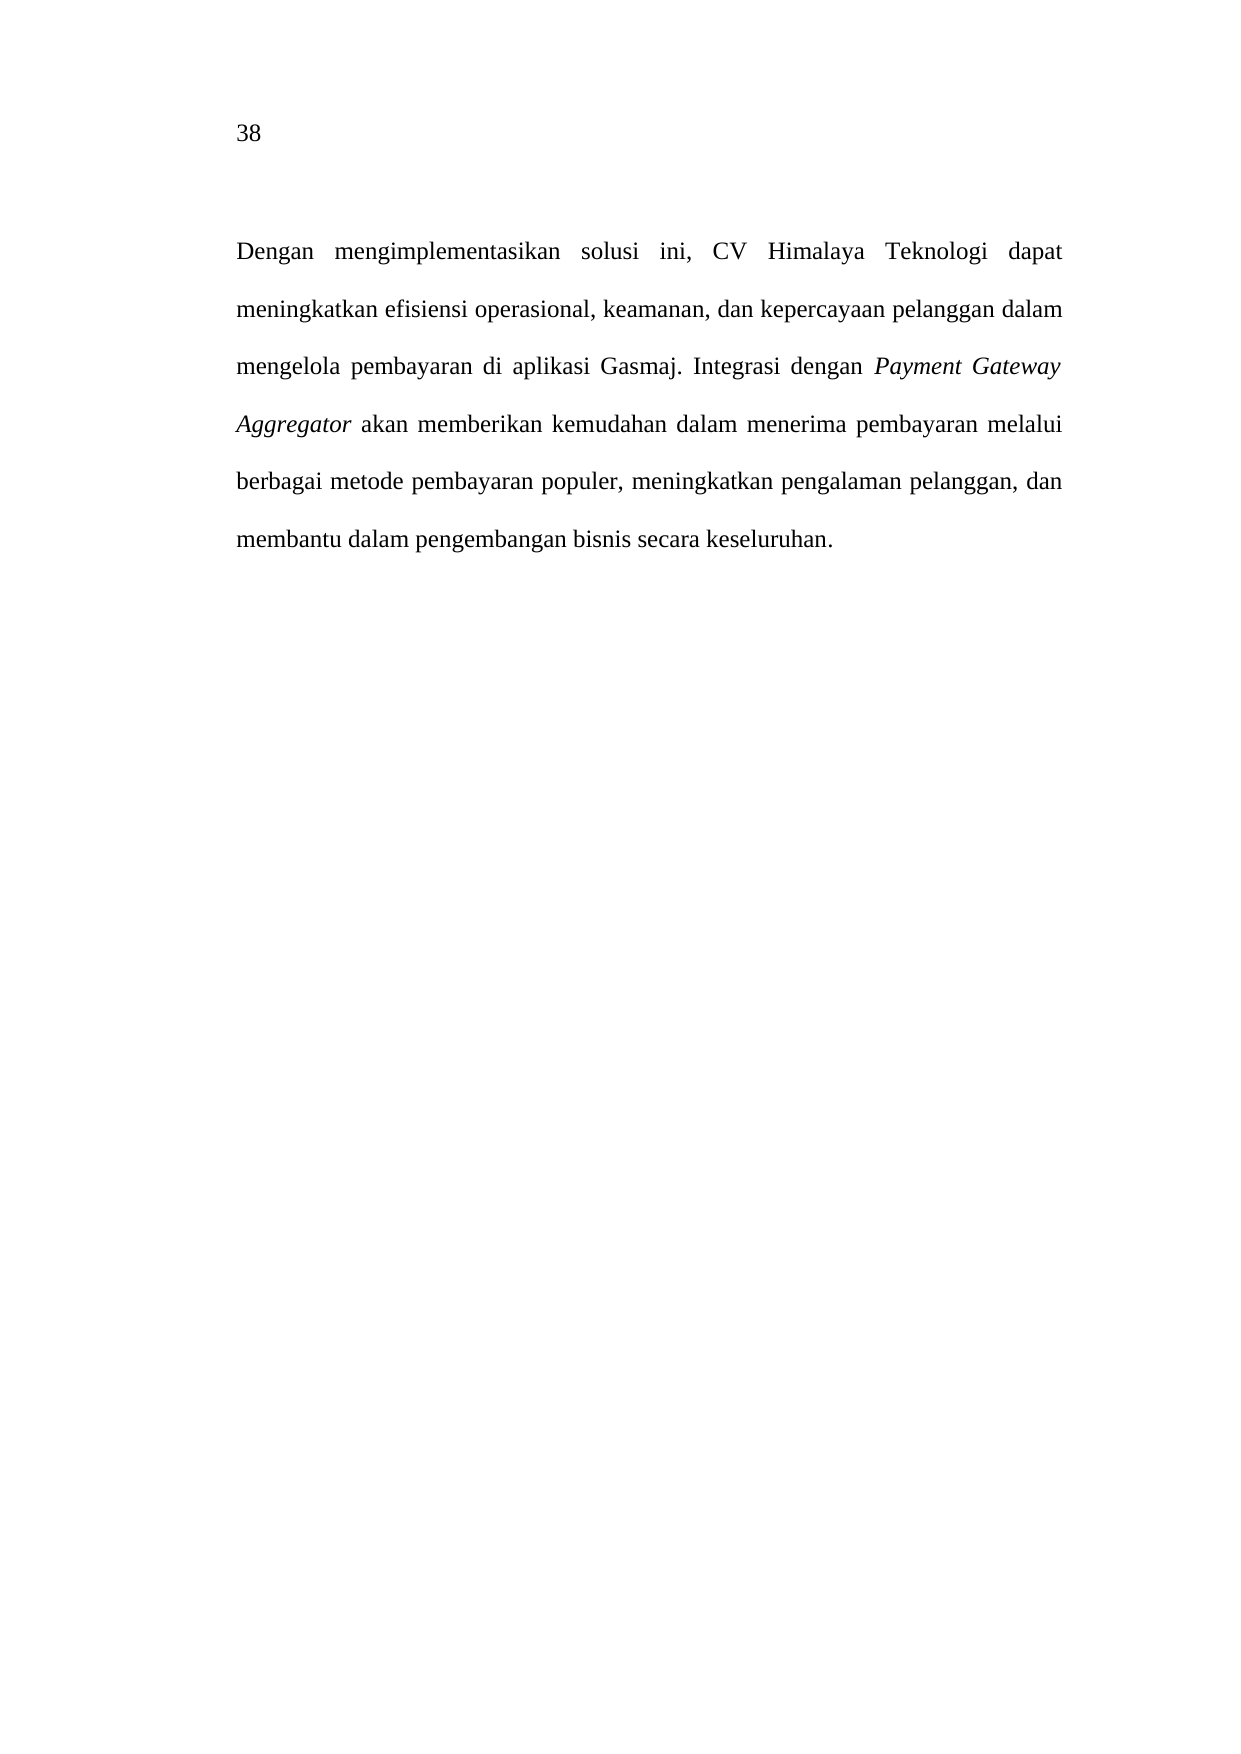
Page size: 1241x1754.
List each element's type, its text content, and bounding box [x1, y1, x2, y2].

text Dengan mengimplementasikan solusi ini, CV Himalaya Teknologi dapat meningkatkan efisiensi operasional, keamanan, dan kepercayaan pelanggan dalam mengelola pembayaran di aplikasi Gasmaj. Integrasi dengan Payment Gateway Aggregator akan memberikan kemudahan dalam menerima pembayaran melalui berbagai metode pembayaran populer, meningkatkan pengalaman pelanggan, dan membantu dalam pengembangan bisnis secara keseluruhan. [236, 236, 1063, 552]
